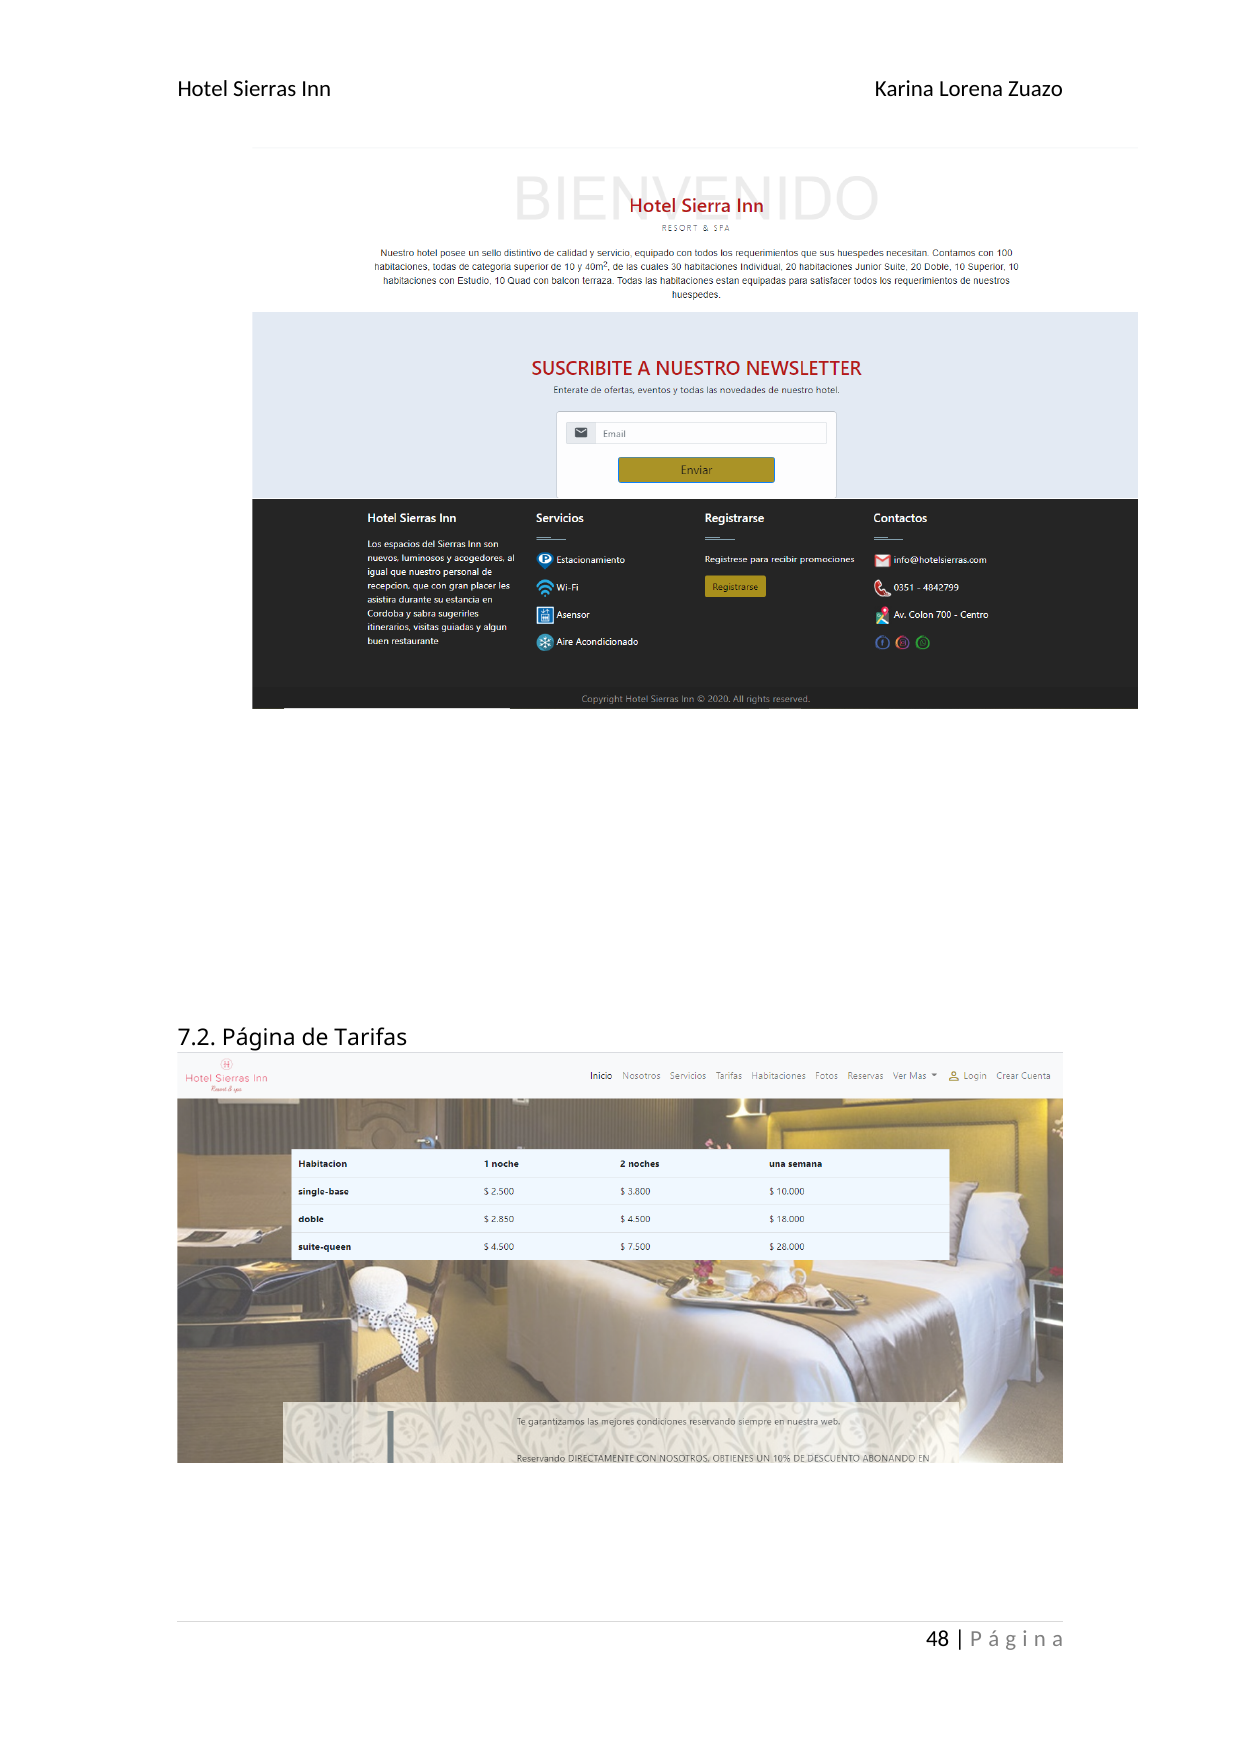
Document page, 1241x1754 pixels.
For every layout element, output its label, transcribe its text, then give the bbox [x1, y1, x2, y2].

text 7.2. Página de Tarifas [177, 1021, 1063, 1052]
picture [177, 1052, 1063, 1463]
picture [252, 147, 1138, 709]
